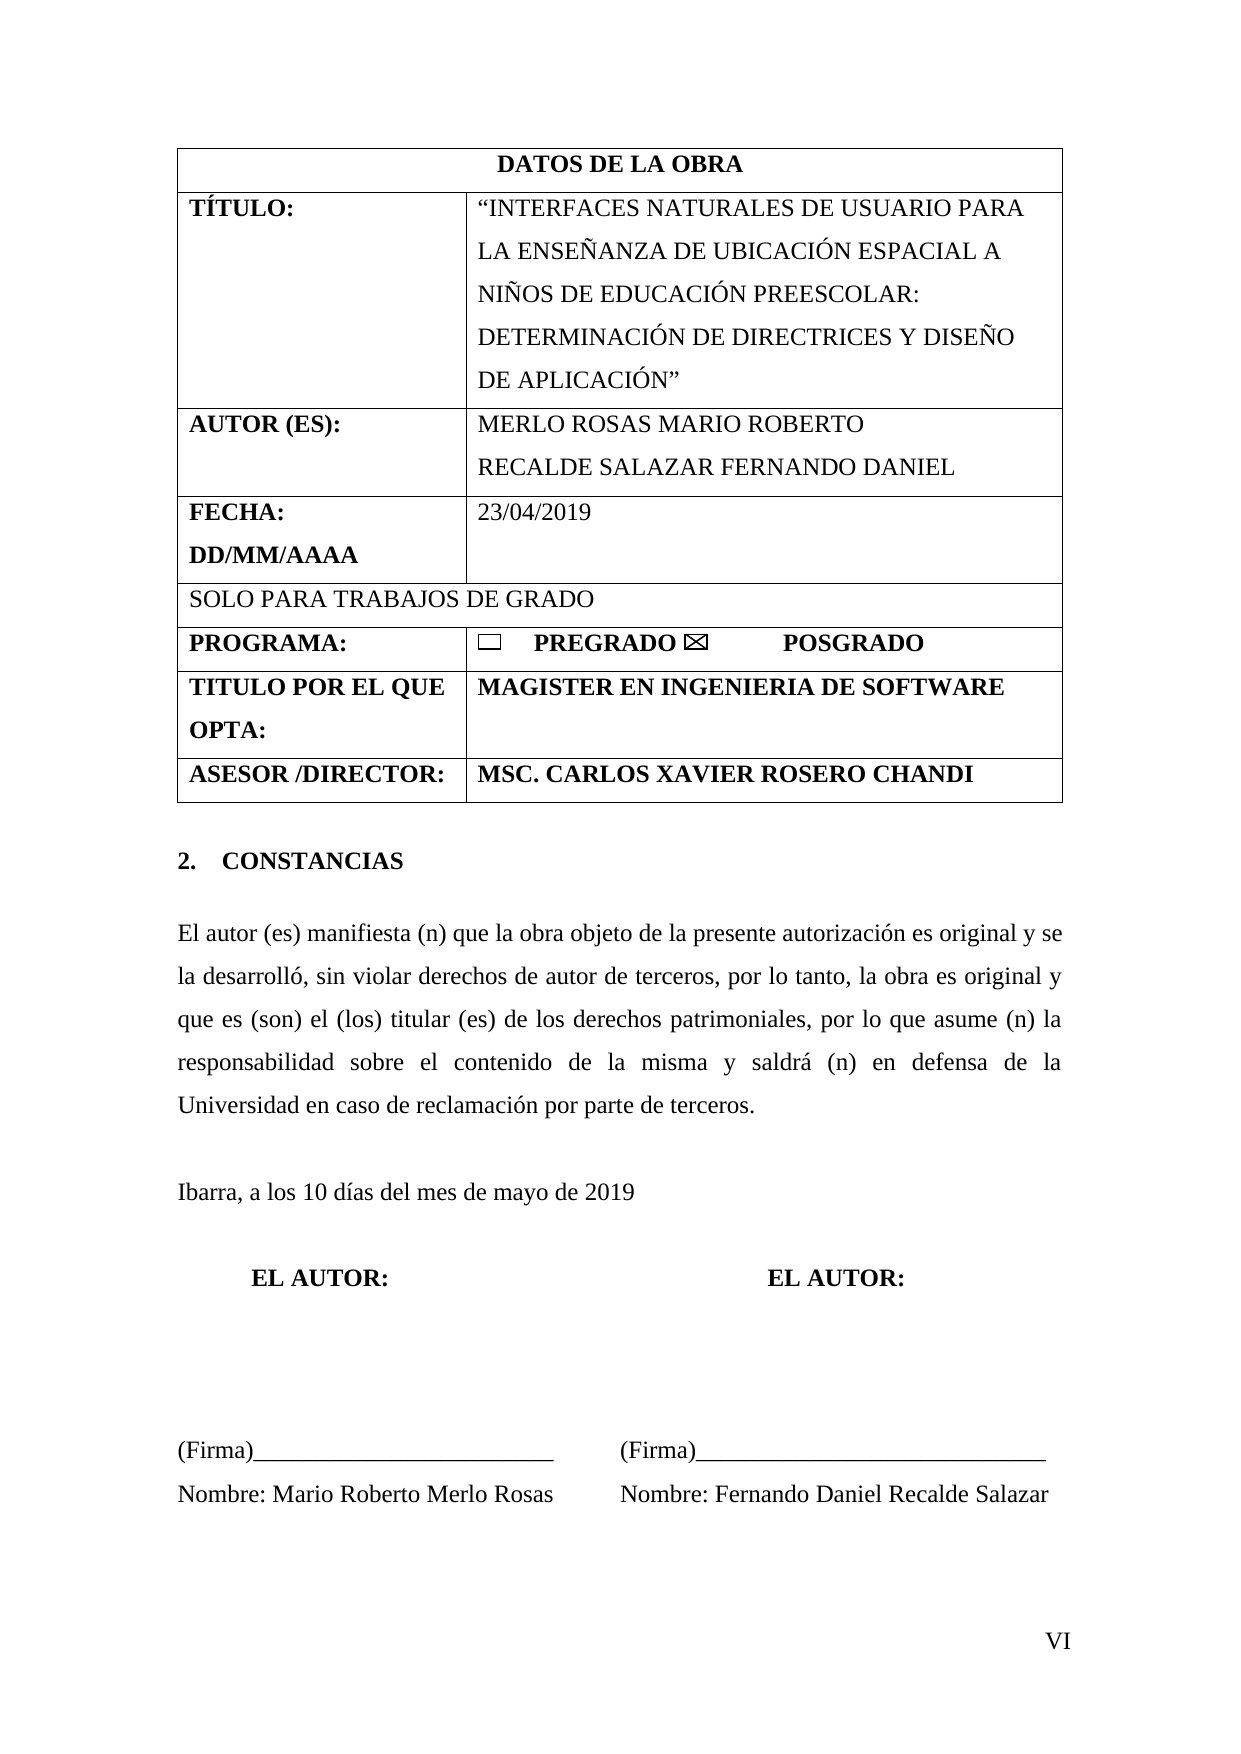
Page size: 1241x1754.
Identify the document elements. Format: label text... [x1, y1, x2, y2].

table_cell “INTERFACES NATURALES DE USUARIO PARA LA ENSEÑANZA DE UBICACIÓN ESPACIAL A NIÑOS DE EDUCACIÓN PREESCOLAR: DETERMINACIÓN DE DIRECTRICES Y DISEÑO DE APLICACIÓN” [467, 193, 1062, 408]
table_cell TITULO POR EL QUE OPTA: [178, 672, 466, 758]
text EL AUTOR: EL AUTOR: [177, 1263, 1063, 1292]
table_cell SOLO PARA TRABAJOS DE GRADO [178, 584, 1062, 627]
table_cell PROGRAMA: [178, 628, 466, 671]
text Nombre: Mario Roberto Merlo Rosas Nombre: Fernando Daniel Recalde Salazar [177, 1479, 1063, 1507]
table_cell PREGRADO POSGRADO [467, 628, 1062, 671]
table_cell MSC. CARLOS XAVIER ROSERO CHANDI [467, 759, 1062, 802]
text (Firma)________________________ (Firma)____________________________ [177, 1436, 1063, 1464]
table_cell FECHA: DD/MM/AAAA [178, 497, 466, 583]
table_cell TÍTULO: [178, 193, 466, 408]
text El autor (es) manifiesta (n) que la obra objeto de la presente autorización es original y se la desarrolló, sin violar derechos de autor de terceros, por lo tanto, la obra es original y que es (son) el (los) titular (es) de los derechos patrimoniales, por lo que asume (n) la responsabilidad sobre el contenido de la misma y saldrá (n) en defensa de la Universidad en caso de reclamación por parte de terceros. [177, 918, 1063, 1119]
table_header DATOS DE LA OBRA [178, 149, 1062, 192]
table_cell AUTOR (ES): [178, 409, 466, 496]
list CONSTANCIAS [177, 846, 1063, 875]
text Ibarra, a los 10 días del mes de mayo de 2019 [177, 1177, 1063, 1206]
table_cell 23/04/2019 [467, 497, 1062, 583]
table_cell MAGISTER EN INGENIERIA DE SOFTWARE [467, 672, 1062, 758]
table_cell MERLO ROSAS MARIO ROBERTO RECALDE SALAZAR FERNANDO DANIEL [467, 409, 1062, 496]
table_cell ASESOR /DIRECTOR: [178, 759, 466, 802]
